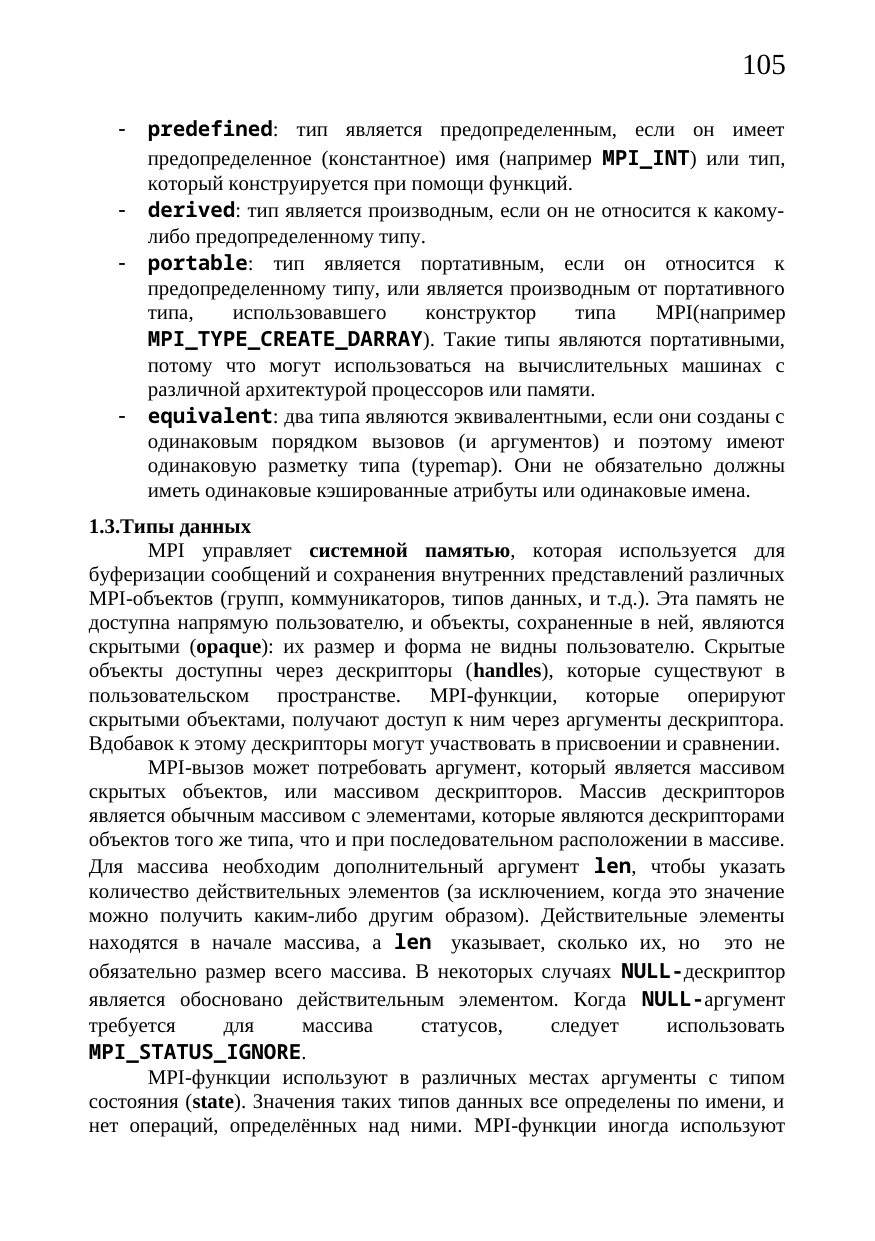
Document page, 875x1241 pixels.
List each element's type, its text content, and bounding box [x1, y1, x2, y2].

text MPI управляет системной памятью, которая используется для буферизации сообщений и сохранения внутренних представлений различных MPI-объектов (групп, коммуникаторов, типов данных, и т.д.). Эта память не доступна напрямую пользователю, и объекты, сохраненные в ней, являются скрытыми (opaque): их размер и форма не видны пользователю. Скрытые объекты доступны через дескрипторы (handles), которые существуют в пользовательском пространстве. MPI-функции, которые оперируют скрытыми объектами, получают доступ к ним через аргументы дескриптора. Вдобавок к этому дескрипторы могут участвовать в присвоении и сравнении. [89, 538, 785, 755]
list predefined: тип является предопределенным, если он имеет предопределенное (константное) имя (например MPI_INT) или тип, который конструируется при помощи функций. [118, 114, 785, 195]
list derived: тип является производным, если он не относится к какому-либо предопределенному типу. [118, 195, 785, 248]
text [89, 1065, 785, 1137]
list portable: тип является портативным, если он относится к предопределенному типу, или является производным от портативного типа, использовавшего конструктор типа MPI(например MPI_TYPE_CREATE_DARRAY). Такие типы являются портативными, потому что могут использоваться на вычислительных машинах с различной архитектурой процессоров или памяти. [118, 248, 785, 401]
text MPI-вызов может потребовать аргумент, который является массивом скрытых объектов, или массивом дескрипторов. Массив дескрипторов является обычным массивом с элементами, которые являются дескрипторами объектов того же типа, что и при последовательном расположении в массиве. Для массива необходим дополнительный аргумент len, чтобы указать количество действительных элементов (за исключением, когда это значение можно получить каким-либо другим образом). Действительные элементы находятся в начале массива, а len указывает, сколько их, но это не обязательно размер всего массива. В некоторых случаях NULL-дескриптор является обосновано действительным элементом. Когда NULL-аргумент требуется для массива статусов, следует использовать MPI_STATUS_IGNORE. [89, 755, 785, 1065]
list equivalent: два типа являются эквивалентными, если они созданы с одинаковым порядком вызовов (и аргументов) и поэтому имеют одинаковую разметку типа (typemap). Они не обязательно должны иметь одинаковые кэшированные атрибуты или одинаковые имена. [118, 401, 785, 502]
subtitle 1.3.Типы данных [89, 514, 785, 538]
